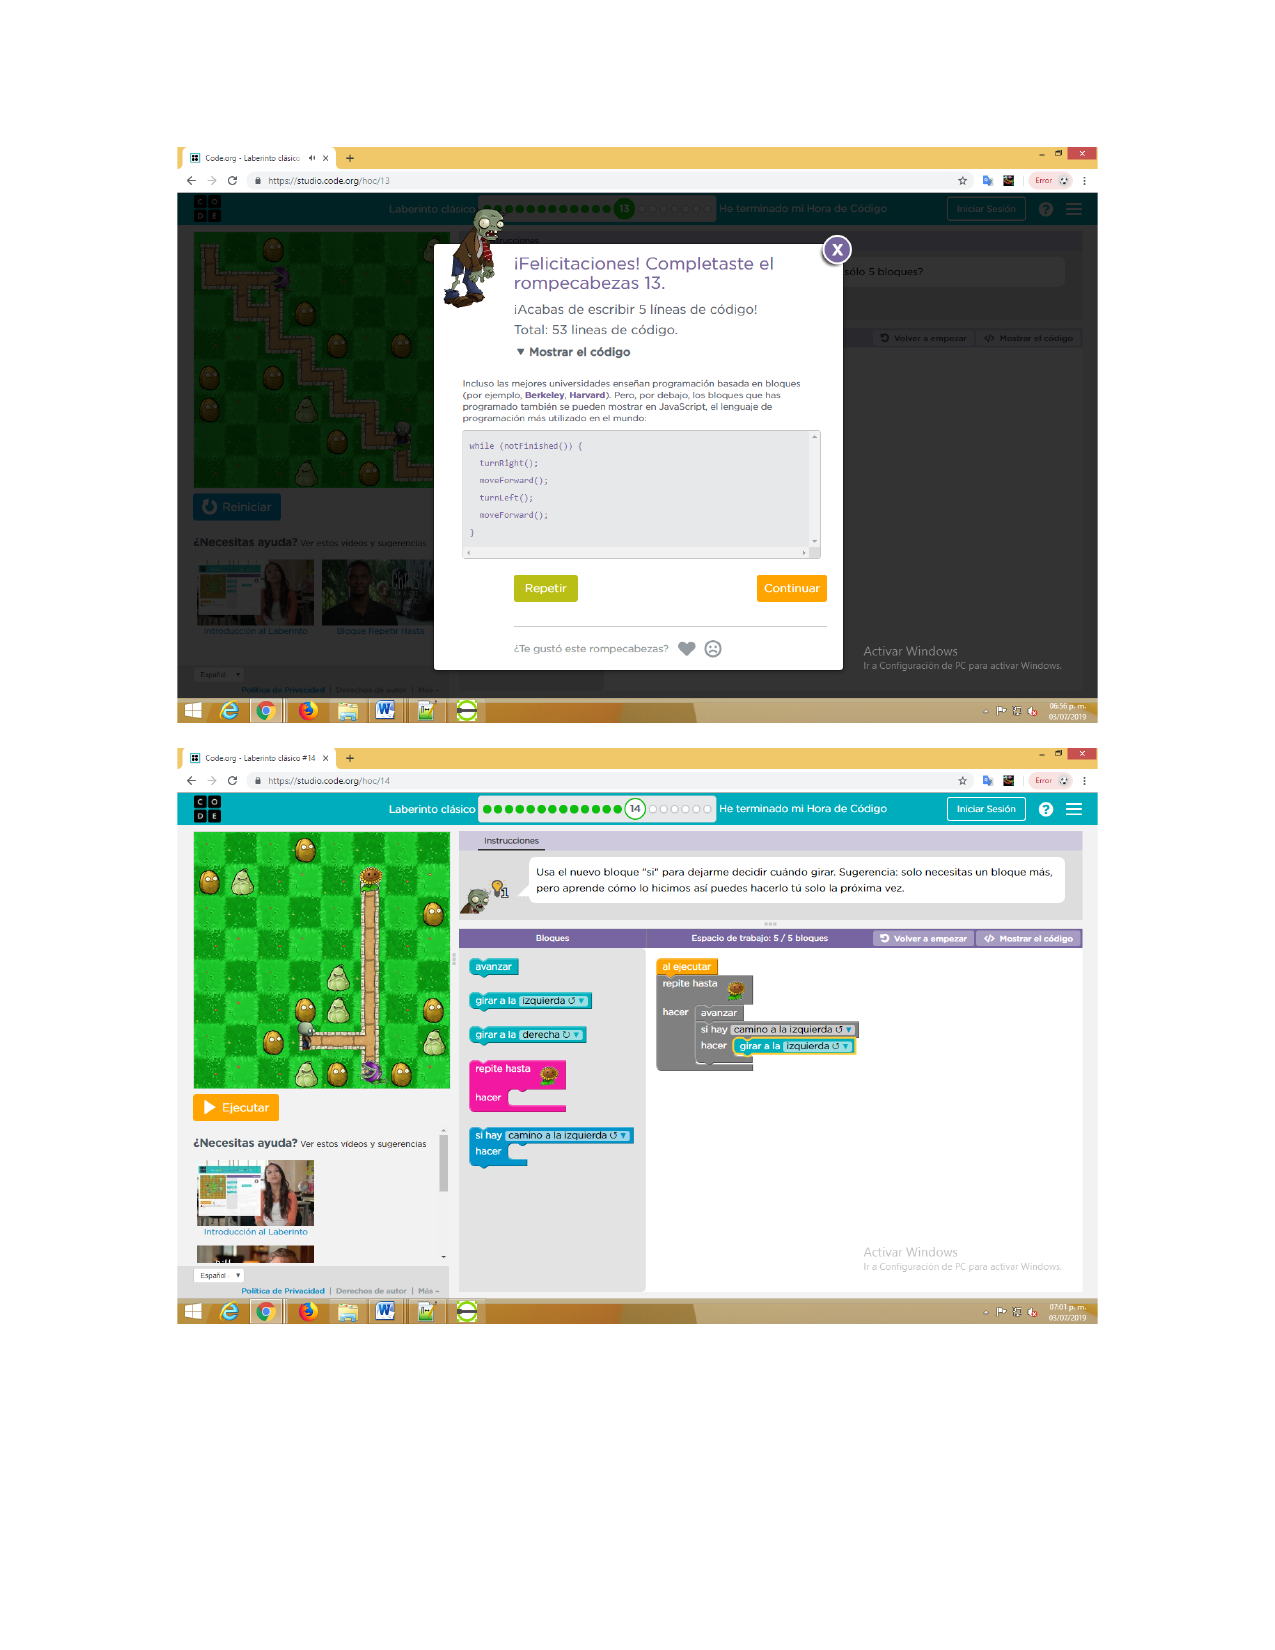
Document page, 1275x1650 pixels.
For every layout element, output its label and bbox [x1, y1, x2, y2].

picture [177, 748, 1098, 1324]
picture [177, 147, 1098, 723]
